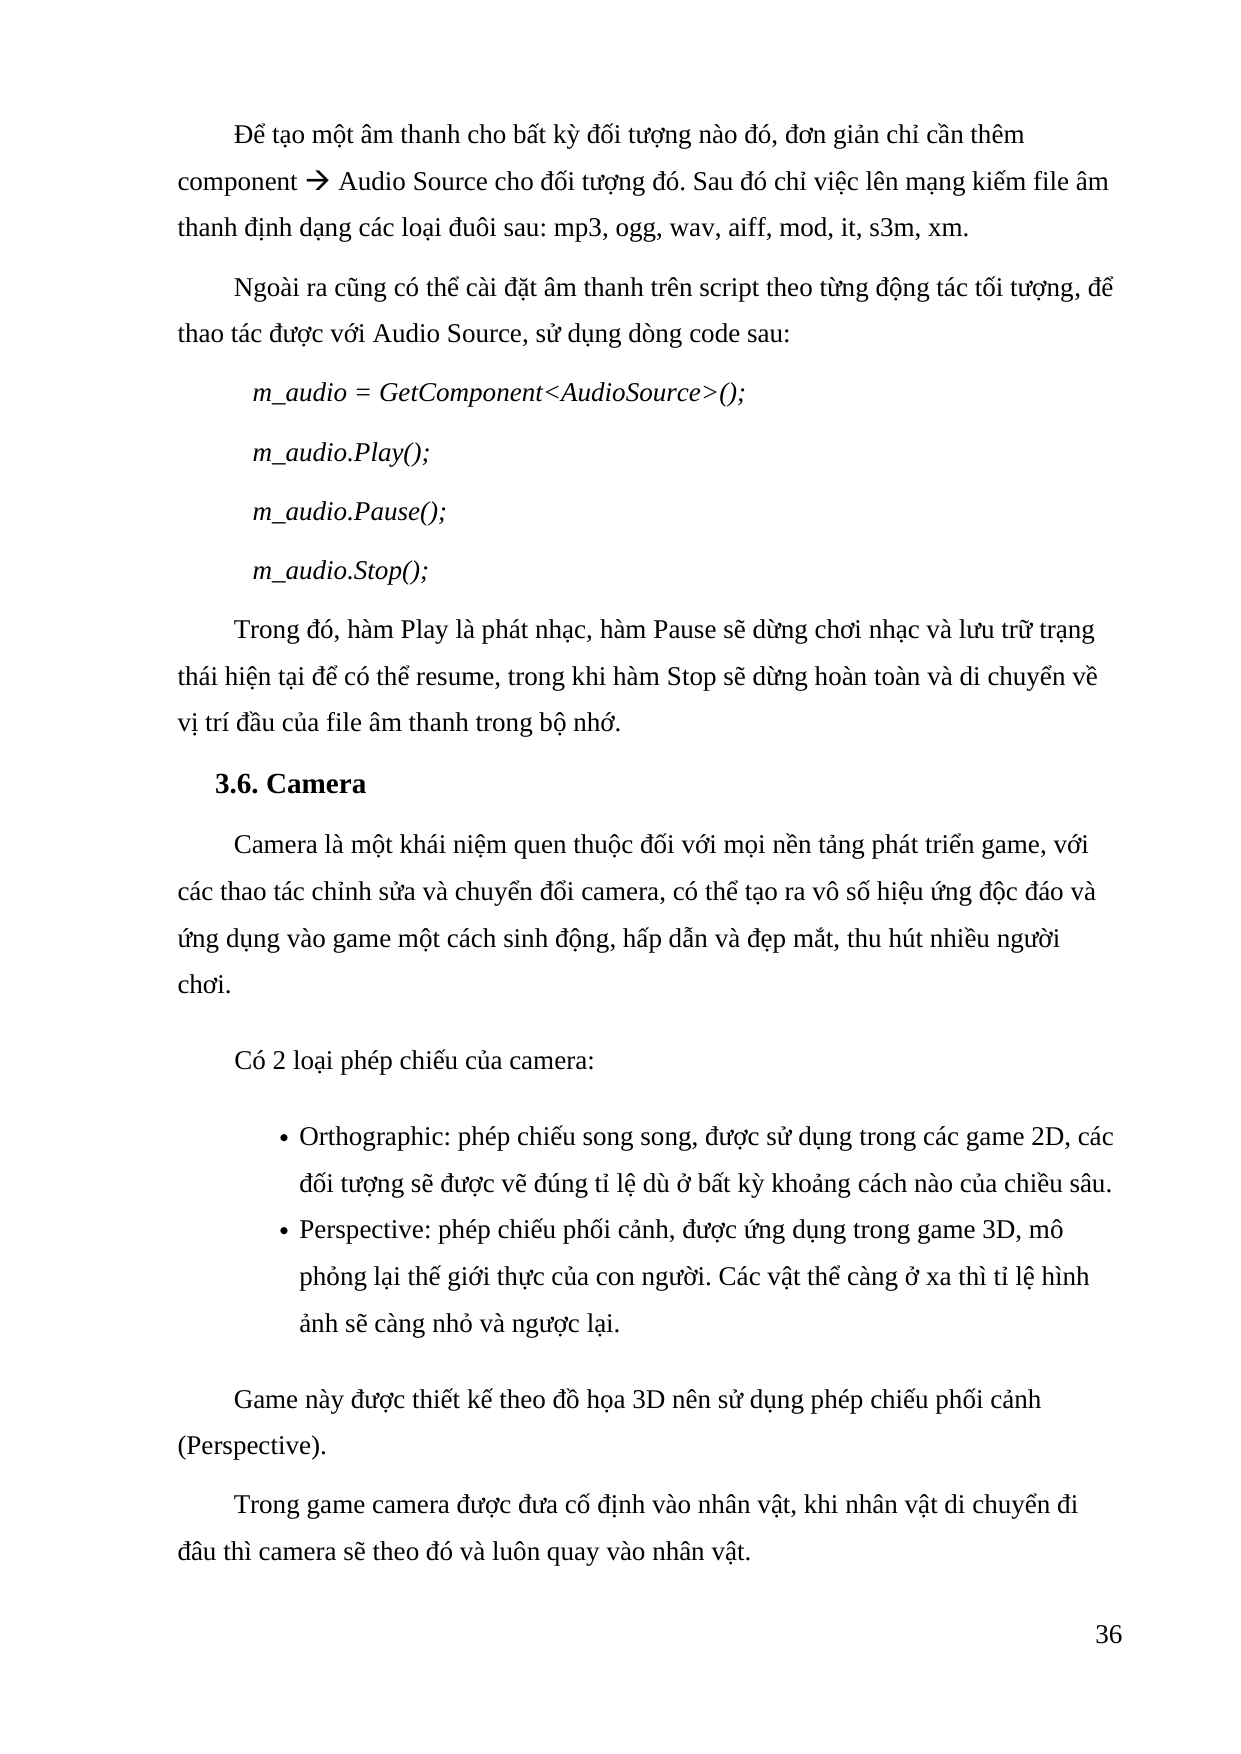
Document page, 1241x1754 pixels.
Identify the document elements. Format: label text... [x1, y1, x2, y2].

text Camera [215, 766, 1122, 799]
text Có 2 loại phép chiếu của camera: [177, 1044, 1122, 1076]
list Perspective: phép chiếu phối cảnh, được ứng dụng trong game 3D, mô phỏng lại thế giới thực của con người. Các vật thể càng ở xa thì tỉ lệ hình ảnh sẽ càng nhỏ và ngược lại. [280, 1213, 1122, 1338]
text m_audio.Stop(); [177, 554, 1122, 585]
text m_audio.Play(); [177, 436, 1122, 467]
text Game này được thiết kế theo đồ họa 3D nên sử dụng phép chiếu phối cảnh (Perspective). [177, 1383, 1122, 1461]
text Ngoài ra cũng có thể cài đặt âm thanh trên script theo từng động tác tối tượng, để thao tác được với Audio Source, sử dụng dòng code sau: [177, 271, 1122, 348]
text m_audio = GetComponent<AudioSource>(); [177, 377, 1122, 408]
list Orthographic: phép chiếu song song, được sử dụng trong các game 2D, các đối tượng sẽ được vẽ đúng tỉ lệ dù ở bất kỳ khoảng cách nào của chiều sâu. [280, 1120, 1122, 1198]
text Camera là một khái niệm quen thuộc đối với mọi nền tảng phát triển game, với các thao tác chỉnh sửa và chuyển đổi camera, có thể tạo ra vô số hiệu ứng độc đáo và ứng dụng vào game một cách sinh động, hấp dẫn và đẹp mắt, thu hút nhiều người chơi. [177, 828, 1122, 1000]
text Trong đó, hàm Play là phát nhạc, hàm Pause sẽ dừng chơi nhạc và lưu trữ trạng thái hiện tại để có thể resume, trong khi hàm Stop sẽ dừng hoàn toàn và di chuyển về vị trí đầu của file âm thanh trong bộ nhớ. [177, 613, 1122, 738]
text Trong game camera được đưa cố định vào nhân vật, khi nhân vật di chuyển đi đâu thì camera sẽ theo đó và luôn quay vào nhân vật. [177, 1488, 1122, 1566]
text Để tạo một âm thanh cho bất kỳ đối tượng nào đó, đơn giản chỉ cần thêm component Audio Source cho đối tượng đó. Sau đó chỉ việc lên mạng kiếm file âm thanh định dạng các loại đuôi sau: mp3, ogg, wav, aiff, mod, it, s3m, xm. [177, 118, 1122, 243]
text m_audio.Pause(); [177, 495, 1122, 526]
